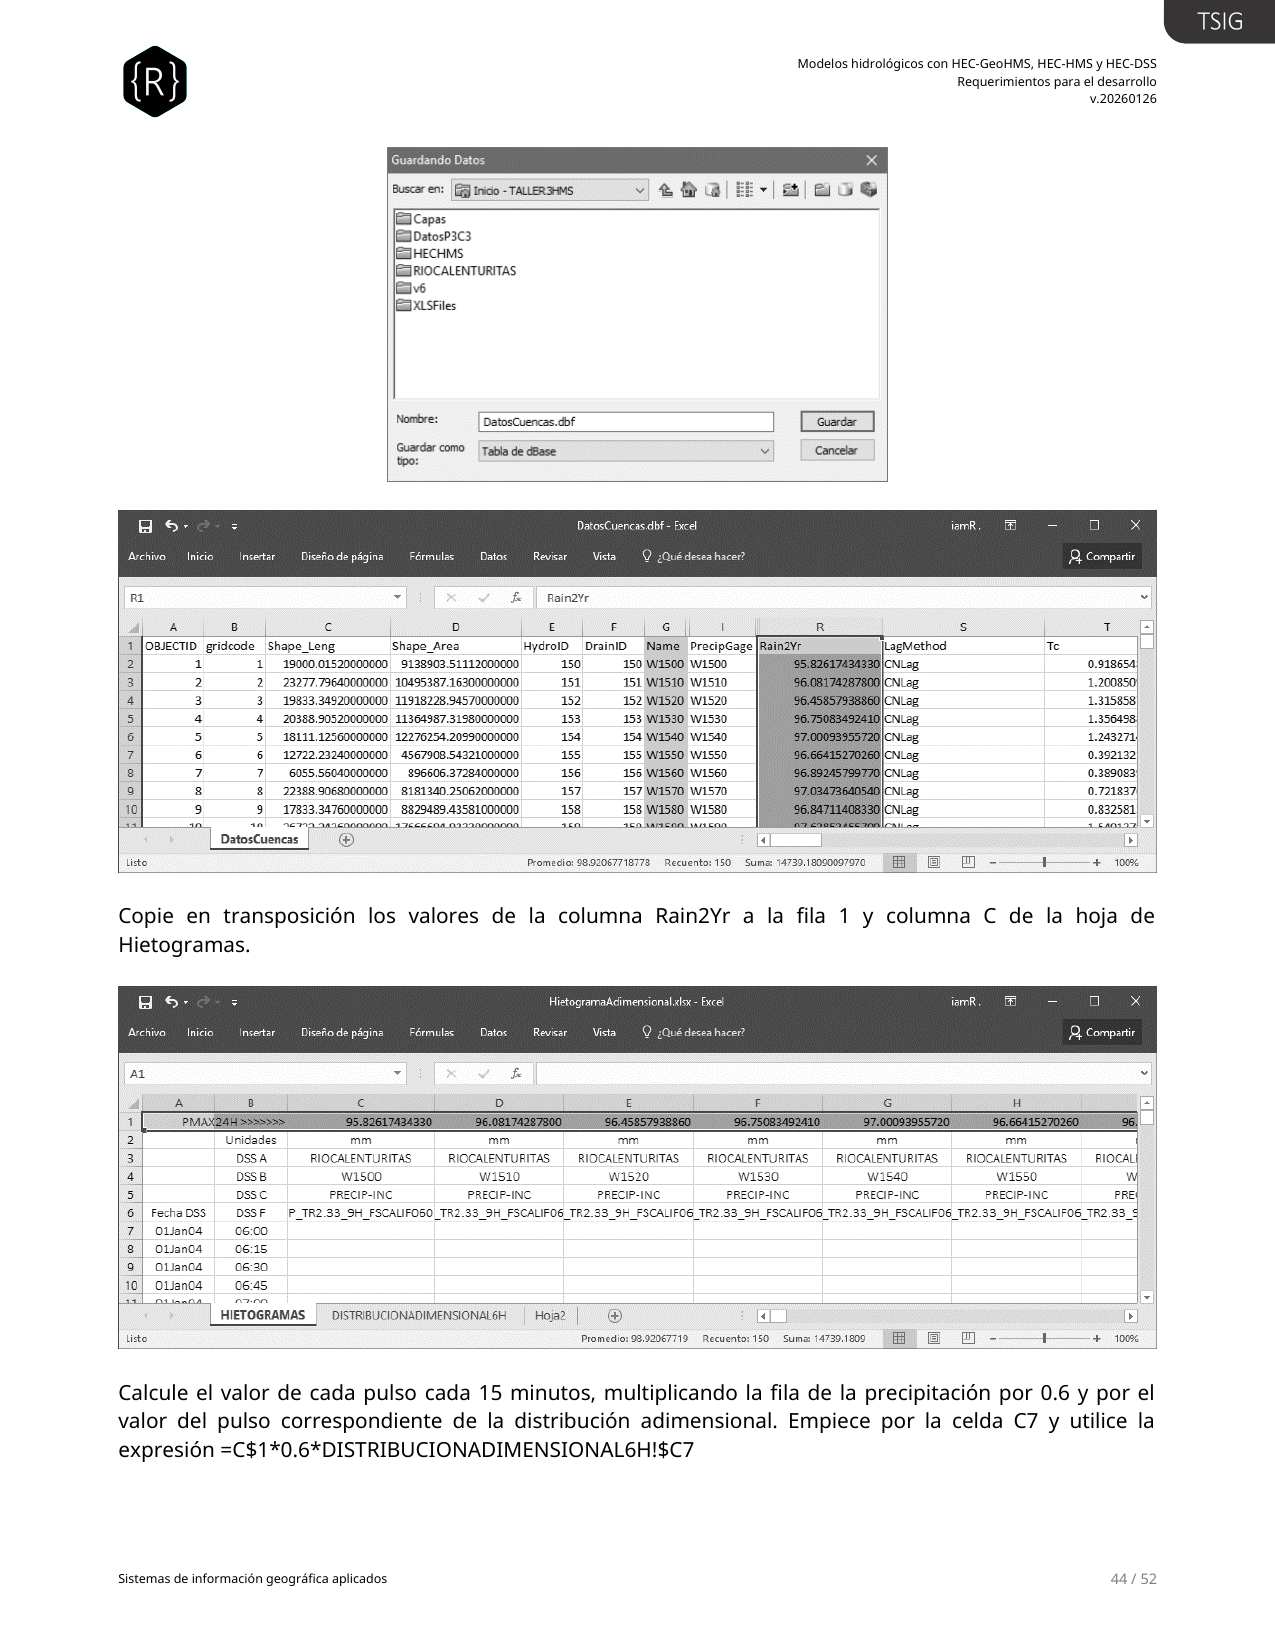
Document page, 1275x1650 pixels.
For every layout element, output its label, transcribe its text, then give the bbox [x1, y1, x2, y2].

picture [387, 147, 888, 482]
picture [118, 510, 1157, 873]
picture [1163, 0, 1275, 44]
picture [118, 44, 192, 119]
text Copie en transposición los valores de la columna Rain2Yr a la fila 1 y columna C de la hoja de Hietogramas. [118, 902, 1157, 958]
picture [118, 986, 1157, 1349]
text Calcule el valor de cada pulso cada 15 minutos, multiplicando la fila de la precipitación por 0.6 y por el valor del pulso correspondiente de la distribución adimensional. Empiece por la celda C7 y utilice la expresión =C$1*0.6*DISTRIBUCIONADIMENSIONAL6H!$C7 [118, 1378, 1157, 1463]
